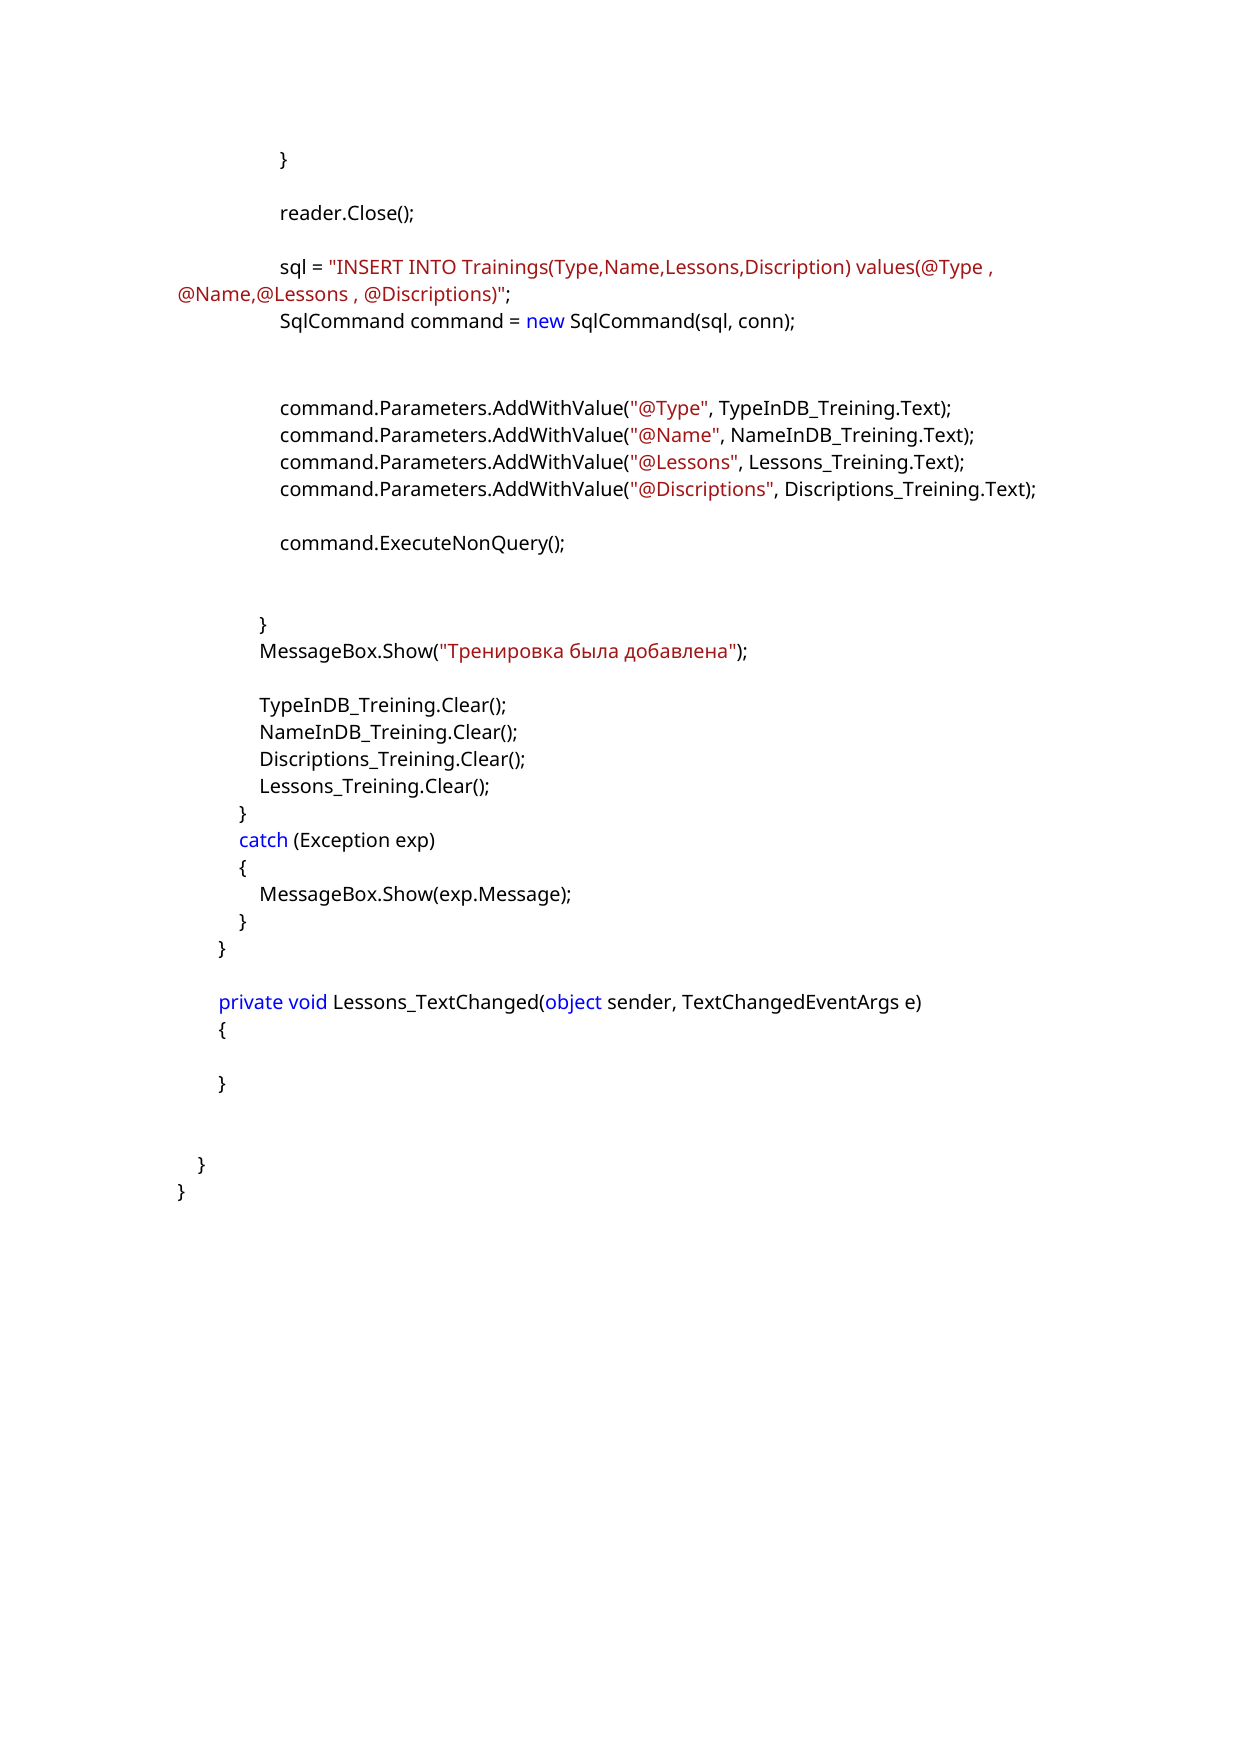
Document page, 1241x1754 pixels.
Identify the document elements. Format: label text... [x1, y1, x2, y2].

text { [177, 853, 1152, 880]
text } [177, 799, 1152, 826]
text Discriptions_Treining.Clear(); [177, 745, 1152, 772]
text } [177, 934, 1152, 961]
text Lessons_Treining.Clear(); [177, 772, 1152, 799]
text sql = "INSERT INTO Trainings(Type,Name,Lessons,Discription) values(@Type , @Name,@Lessons , @Discriptions)"; [177, 253, 1152, 307]
text } [177, 145, 1152, 172]
text catch (Exception exp) [177, 826, 1152, 853]
text MessageBox.Show("Тренировка была добавлена"); [177, 637, 1152, 664]
text } [177, 1150, 1152, 1177]
text } [177, 1177, 1152, 1204]
text } [177, 907, 1152, 934]
text TypeInDB_Treining.Clear(); [177, 691, 1152, 718]
text } [177, 610, 1152, 637]
text command.Parameters.AddWithValue("@Discriptions", Discriptions_Treining.Text); [177, 475, 1152, 502]
text { [177, 1015, 1152, 1042]
text command.ExecuteNonQuery(); [177, 529, 1152, 556]
text MessageBox.Show(exp.Message); [177, 880, 1152, 907]
text command.Parameters.AddWithValue("@Name", NameInDB_Treining.Text); [177, 421, 1152, 448]
text reader.Close(); [177, 199, 1152, 226]
text private void Lessons_TextChanged(object sender, TextChangedEventArgs e) [177, 988, 1152, 1015]
text } [177, 1069, 1152, 1096]
text NameInDB_Treining.Clear(); [177, 718, 1152, 745]
text SqlCommand command = new SqlCommand(sql, conn); [177, 307, 1152, 334]
text command.Parameters.AddWithValue("@Type", TypeInDB_Treining.Text); [177, 394, 1152, 421]
text command.Parameters.AddWithValue("@Lessons", Lessons_Treining.Text); [177, 448, 1152, 475]
